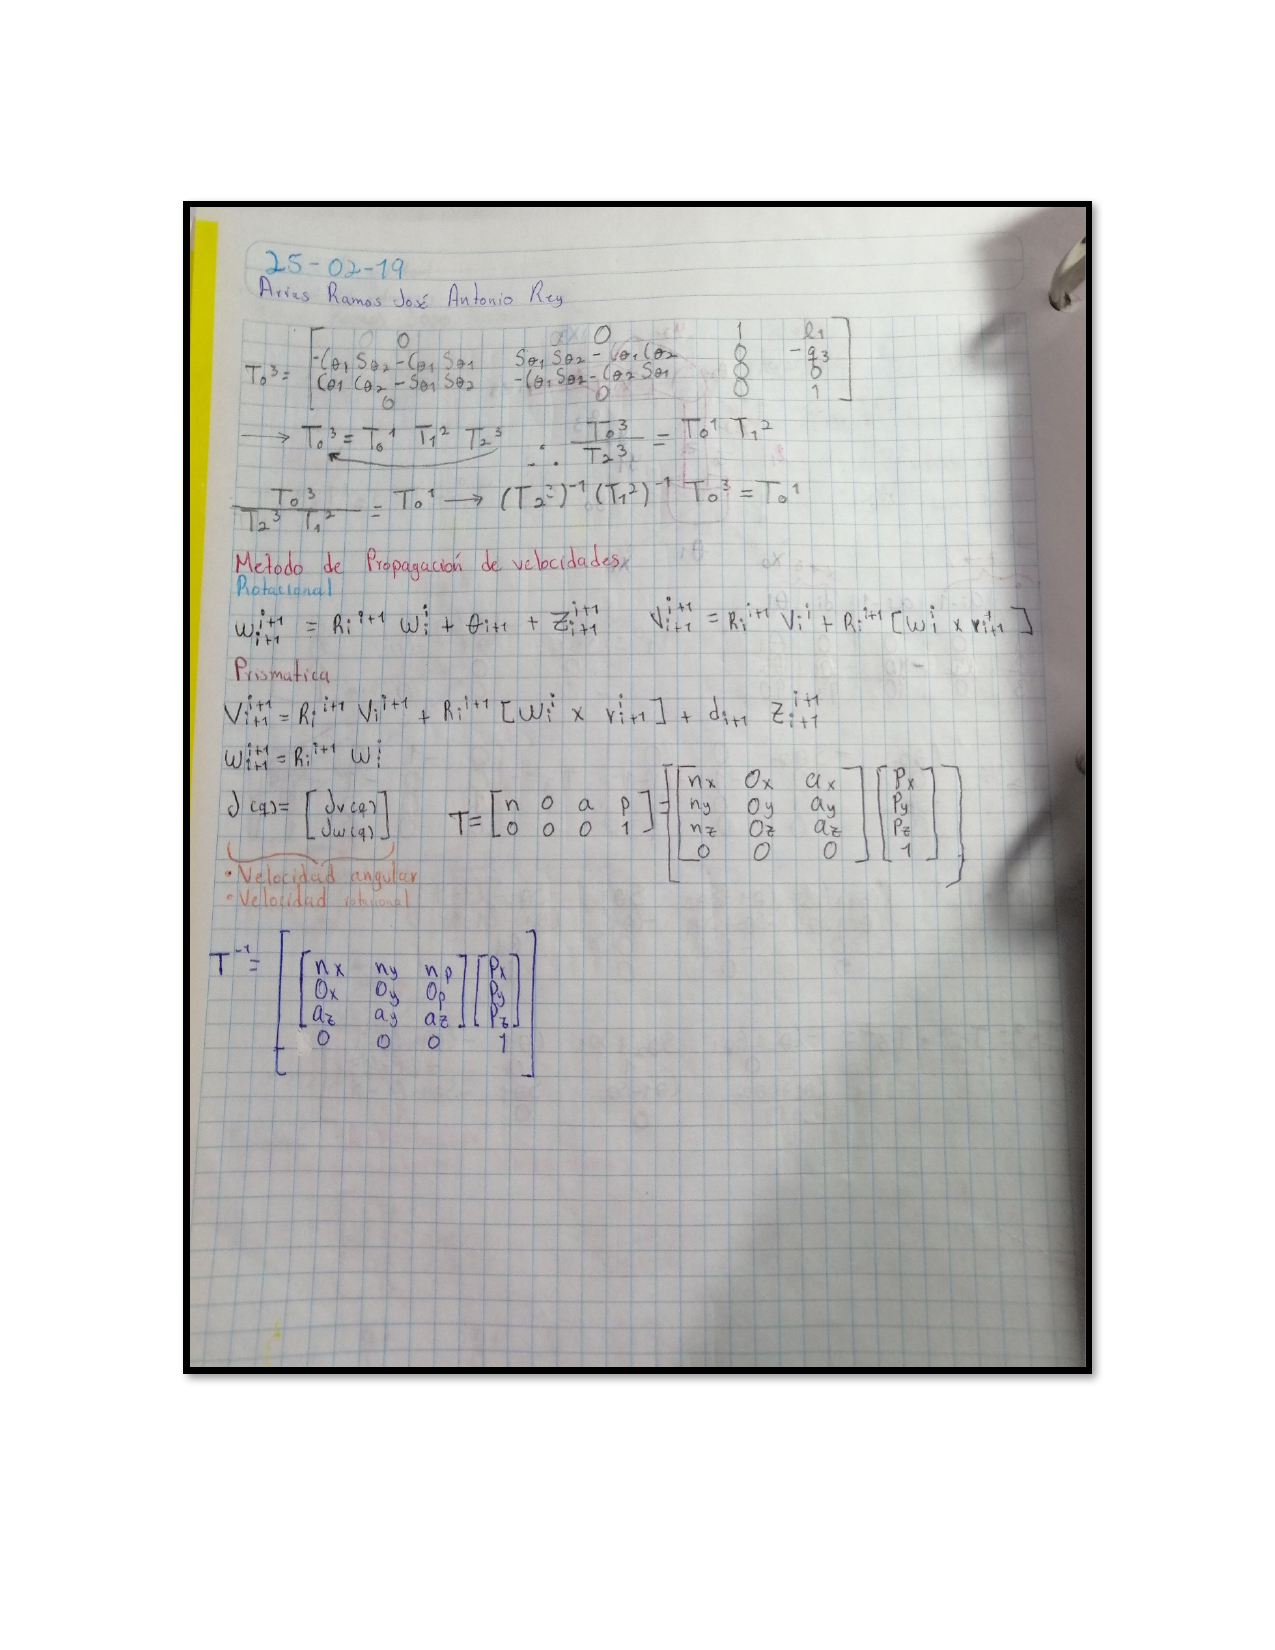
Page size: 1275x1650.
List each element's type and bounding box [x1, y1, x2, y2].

picture [190, 207, 1086, 1367]
